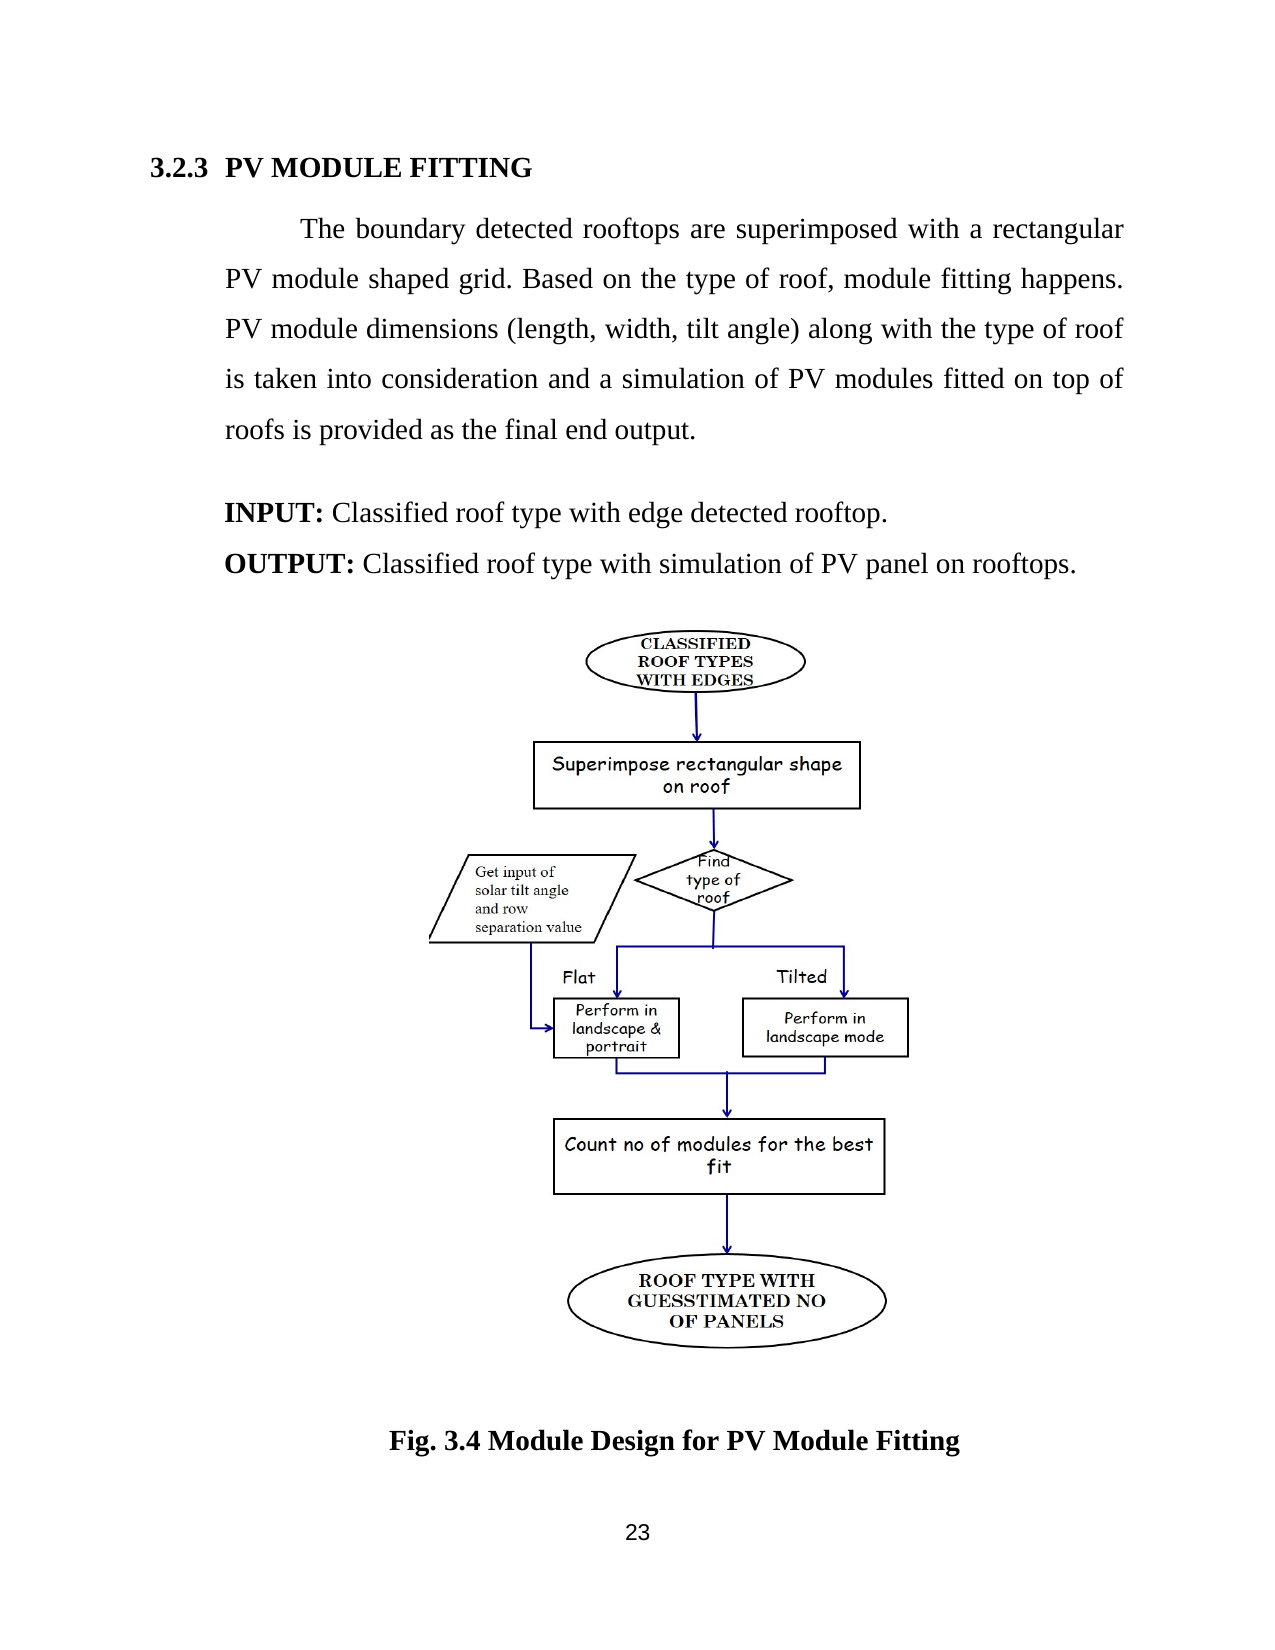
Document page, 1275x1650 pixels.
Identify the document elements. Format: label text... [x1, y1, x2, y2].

picture [429, 596, 920, 1410]
text OUTPUT: Classified roof type with simulation of PV panel on rooftops. [224, 546, 1125, 579]
text The boundary detected rooftops are superimposed with a rectangular PV module shaped grid. Based on the type of roof, module fitting happens. PV module dimensions (length, width, tilt angle) along with the type of roof is taken into consideration and a simulation of PV modules fitted on top of roofs is provided as the final end output. [225, 211, 1125, 446]
text Fig. 3.4 Module Design for PV Module Fitting [224, 1423, 1125, 1457]
text INPUT: Classified roof type with edge detected rooftop. [224, 496, 1125, 529]
list PV MODULE FITTING [150, 150, 1125, 183]
